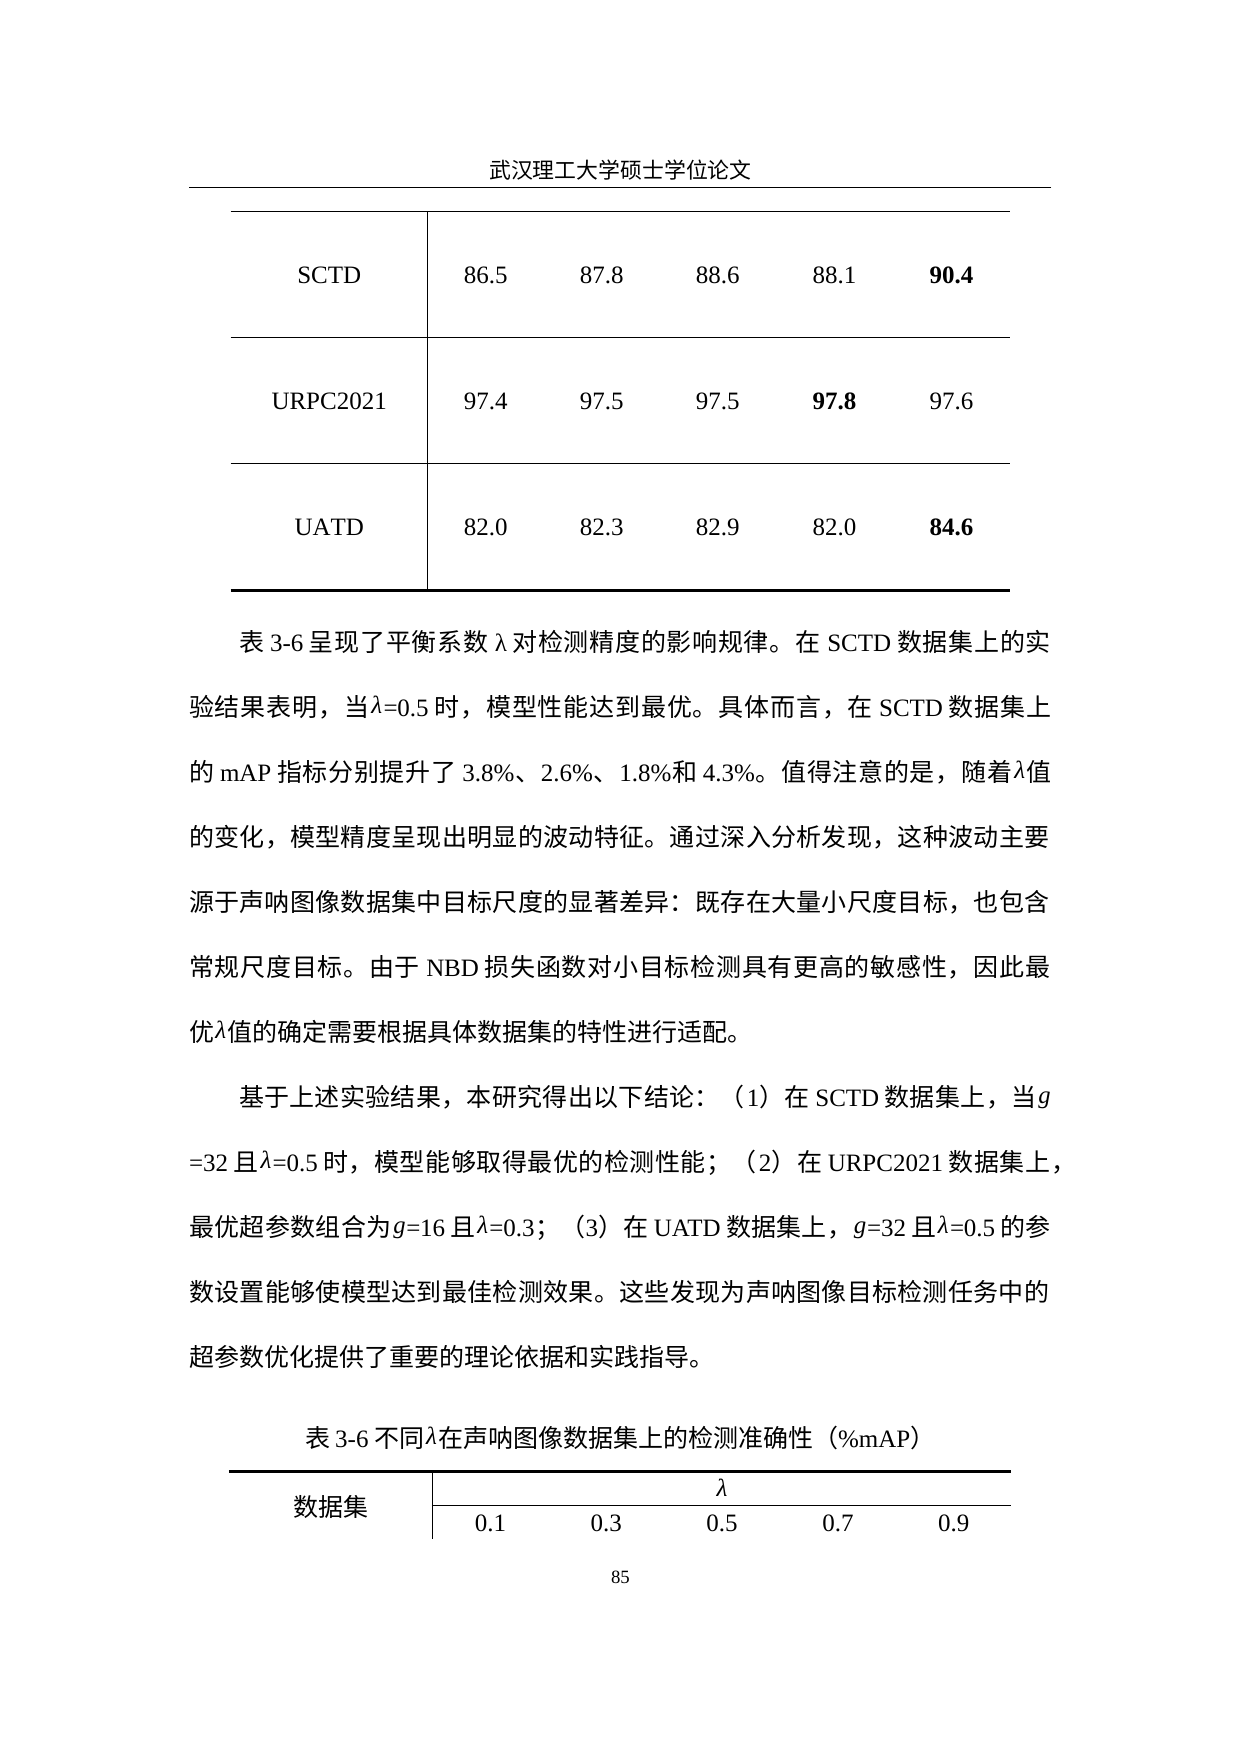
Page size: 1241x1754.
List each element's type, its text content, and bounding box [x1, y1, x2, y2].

table_header 数据集 [229, 1473, 432, 1539]
table_cell 97.4 [428, 338, 543, 463]
table_cell 0.5 [664, 1506, 780, 1539]
table_cell 82.0 [776, 464, 892, 589]
table_cell 0.9 [896, 1506, 1011, 1539]
table_cell 90.4 [893, 212, 1010, 337]
table_cell 97.6 [893, 338, 1010, 463]
text 表3-6呈现了平衡系数λ对检测精度的影响规律。在SCTD数据集上的实验结果表明，当=0.5时，模型性能达到最优。具体而言，在SCTD数据集上的mAP指标分别提升了3.8%、2.6%、1.8%和4.3%。值得注意的是，随着值的变化，模型精度呈现出明显的波动特征。通过深入分析发现，这种波动主要源于声呐图像数据集中目标尺度的显著差异：既存在大量小尺度目标，也包含常规尺度目标。由于NBD损失函数对小目标检测具有更高的敏感性，因此最优值的确定需要根据具体数据集的特性进行适配。 [189, 608, 1051, 1063]
text 基于上述实验结果，本研究得出以下结论：（1）在SCTD数据集上，当=32且=0.5时，模型能够取得最优的检测性能；（2）在URPC2021数据集上，最优超参数组合为=16且=0.3；（3）在UATD数据集上，=32且=0.5的参数设置能够使模型达到最佳检测效果。这些发现为声呐图像目标检测任务中的超参数优化提供了重要的理论依据和实践指导。 [189, 1063, 1051, 1388]
table_cell 86.5 [428, 212, 543, 337]
table_cell 87.8 [543, 212, 659, 337]
table_cell 88.6 [659, 212, 776, 337]
table_cell 97.5 [659, 338, 776, 463]
table_cell 0.7 [780, 1506, 896, 1539]
table_cell 82.9 [659, 464, 776, 589]
table_cell UATD [231, 464, 427, 589]
table_cell 97.5 [543, 338, 659, 463]
table_cell 0.3 [548, 1506, 664, 1539]
text 表3-6 不同在声呐图像数据集上的检测准确性（%mAP） [189, 1404, 1051, 1469]
table_cell 82.0 [428, 464, 543, 589]
table_cell 97.8 [776, 338, 892, 463]
table_cell 88.1 [776, 212, 892, 337]
table_cell 82.3 [543, 464, 659, 589]
table_cell 0.1 [433, 1506, 548, 1539]
table_cell SCTD [231, 212, 427, 337]
table_cell URPC2021 [231, 338, 427, 463]
table_header [433, 1473, 1011, 1505]
table_cell 84.6 [893, 464, 1010, 589]
